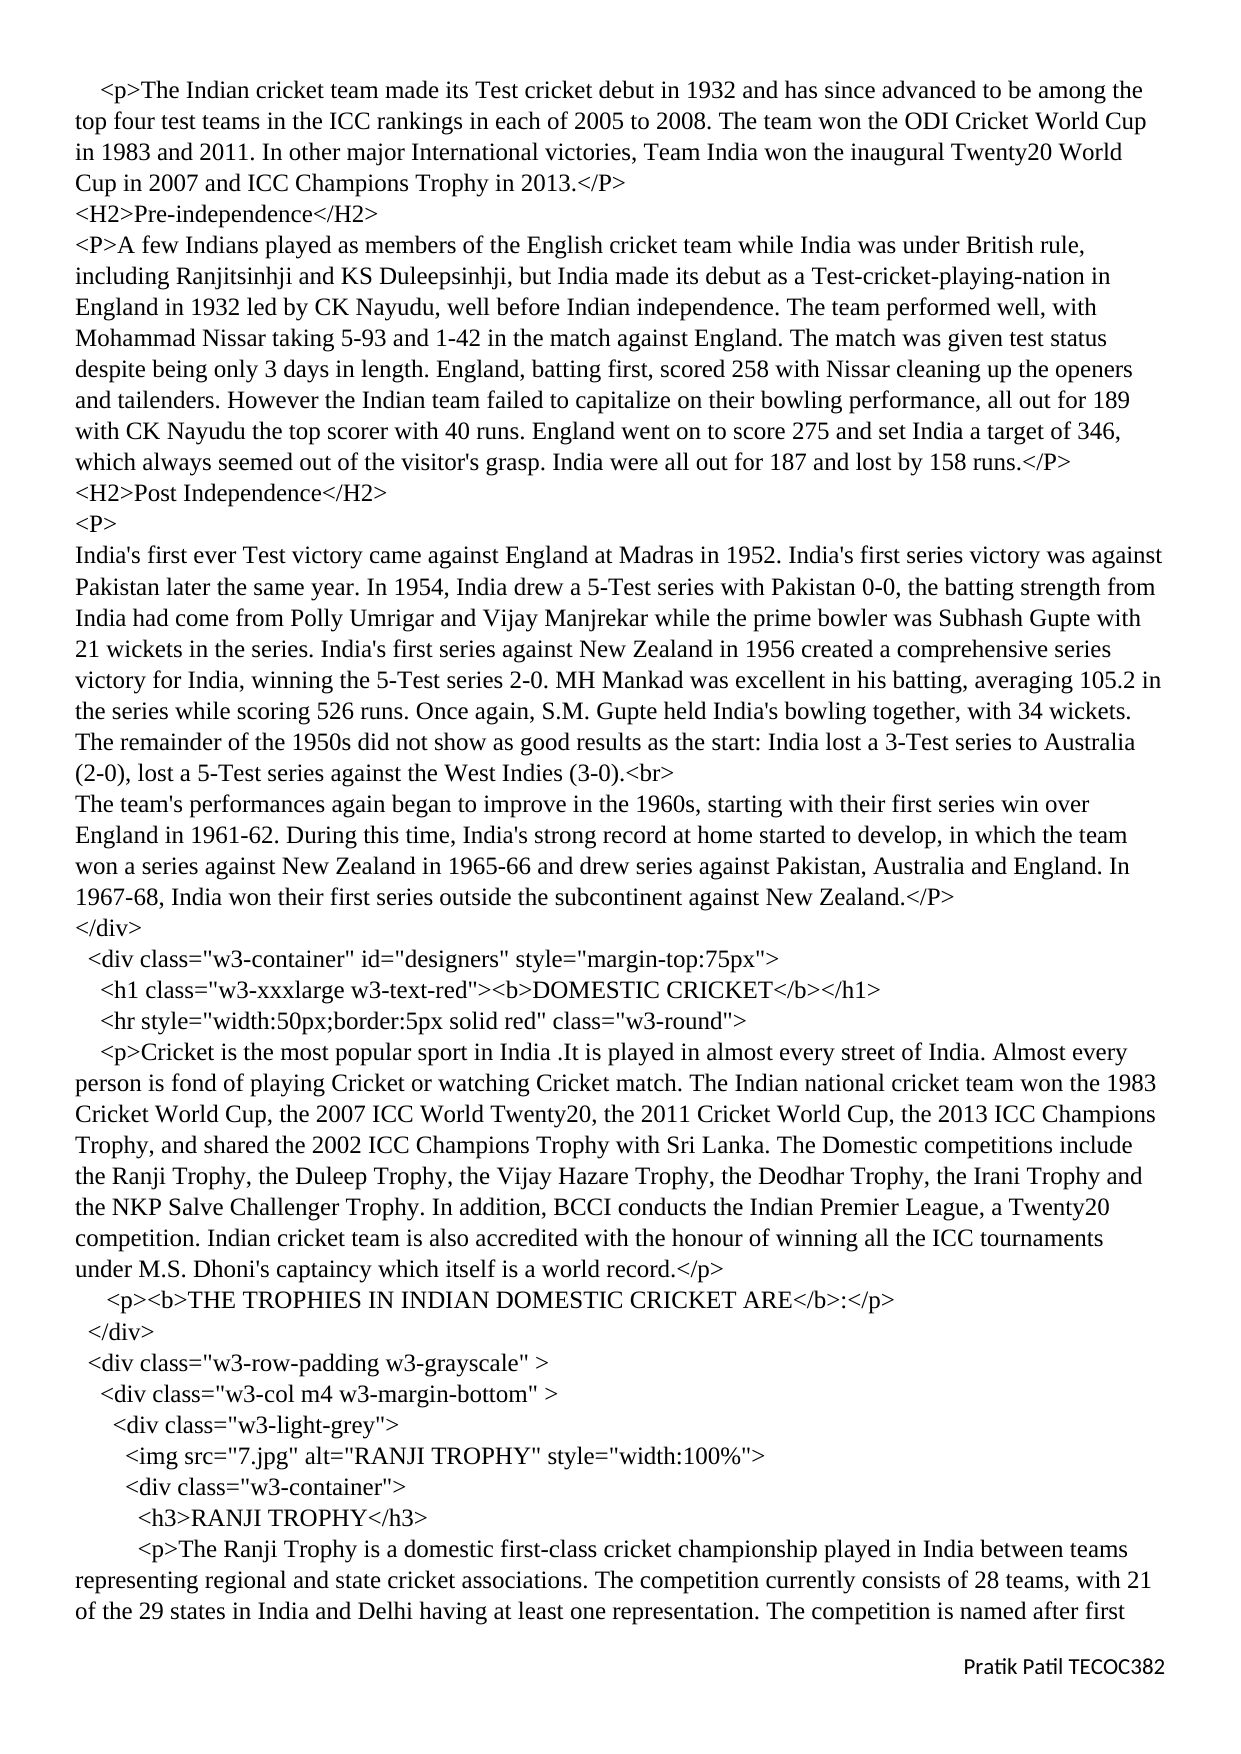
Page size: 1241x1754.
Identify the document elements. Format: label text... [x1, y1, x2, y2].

text <div class="w3-col m4 w3-margin-bottom" > [75, 1379, 1165, 1407]
text </div> [75, 913, 1165, 942]
text <div class="w3-container" id="designers" style="margin-top:75px"> [75, 944, 1165, 973]
text <p>Cricket is the most popular sport in India .It is played in almost every street of India. Almost every person is fond of playing Cricket or watching Cricket match. The Indian national cricket team won the 1983 Cricket World Cup, the 2007 ICC World Twenty20, the 2011 Cricket World Cup, the 2013 ICC Champions Trophy, and shared the 2002 ICC Champions Trophy with Sri Lanka. The Domestic competitions include the Ranji Trophy, the Duleep Trophy, the Vijay Hazare Trophy, the Deodhar Trophy, the Irani Trophy and the NKP Salve Challenger Trophy. In addition, BCCI conducts the Indian Premier League, a Twenty20 competition. Indian cricket team is also accredited with the honour of winning all the ICC tournaments under M.S. Dhoni's captaincy which itself is a world record.</p> [75, 1037, 1165, 1283]
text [75, 1534, 1165, 1625]
text India's first ever Test victory came against England at Madras in 1952. India's first series victory was against Pakistan later the same year. In 1954, India drew a 5-Test series with Pakistan 0-0, the batting strength from India had come from Polly Umrigar and Vijay Manjrekar while the prime bowler was Subhash Gupte with 21 wickets in the series. India's first series against New Zealand in 1956 created a comprehensive series victory for India, winning the 5-Test series 2-0. MH Mankad was excellent in his batting, averaging 105.2 in the series while scoring 526 runs. Once again, S.M. Gupte held India's bowling together, with 34 wickets. The remainder of the 1950s did not show as good results as the start: India lost a 3-Test series to Australia (2-0), lost a 5-Test series against the West Indies (3-0).<br> [75, 541, 1165, 787]
text <h1 class="w3-xxxlarge w3-text-red"><b>DOMESTIC CRICKET</b></h1> [75, 975, 1165, 1004]
text <h3>RANJI TROPHY</h3> [75, 1503, 1165, 1532]
text <P> [75, 509, 1165, 538]
text <div class="w3-row-padding w3-grayscale" > [75, 1348, 1165, 1376]
text The team's performances again began to improve in the 1960s, starting with their first series win over England in 1961-62. During this time, India's strong record at home started to develop, in which the team won a series against New Zealand in 1965-66 and drew series against Pakistan, Australia and England. In 1967-68, India won their first series outside the subcontinent against New Zealand.</P> [75, 789, 1165, 911]
text </div> [75, 1317, 1165, 1345]
text <p><b>THE TROPHIES IN INDIAN DOMESTIC CRICKET ARE</b>:</p> [75, 1286, 1165, 1314]
text <div class="w3-light-grey"> [75, 1410, 1165, 1438]
text <p>The Indian cricket team made its Test cricket debut in 1932 and has since advanced to be among the top four test teams in the ICC rankings in each of 2005 to 2008. The team won the ODI Cricket World Cup in 1983 and 2011. In other major International victories, Team India won the inaugural Twenty20 World Cup in 2007 and ICC Champions Trophy in 2013.</P> [75, 75, 1165, 197]
text <hr style="width:50px;border:5px solid red" class="w3-round"> [75, 1006, 1165, 1035]
text <img src="7.jpg" alt="RANJI TROPHY" style="width:100%"> [75, 1441, 1165, 1469]
text <H2>Post Independence</H2> [75, 478, 1165, 507]
text <H2>Pre-independence</H2> [75, 199, 1165, 228]
text <P>A few Indians played as members of the English cricket team while India was under British rule, including Ranjitsinhji and KS Duleepsinhji, but India made its debut as a Test-cricket-playing-nation in England in 1932 led by CK Nayudu, well before Indian independence. The team performed well, with Mohammad Nissar taking 5-93 and 1-42 in the match against England. The match was given test status despite being only 3 days in length. England, batting first, scored 258 with Nissar cleaning up the openers and tailenders. However the Indian team failed to capitalize on their bowling performance, all out for 189 with CK Nayudu the top scorer with 40 runs. England went on to score 275 and set India a target of 346, which always seemed out of the visitor's grasp. India were all out for 187 and lost by 158 runs.</P> [75, 230, 1165, 476]
text <div class="w3-container"> [75, 1472, 1165, 1501]
